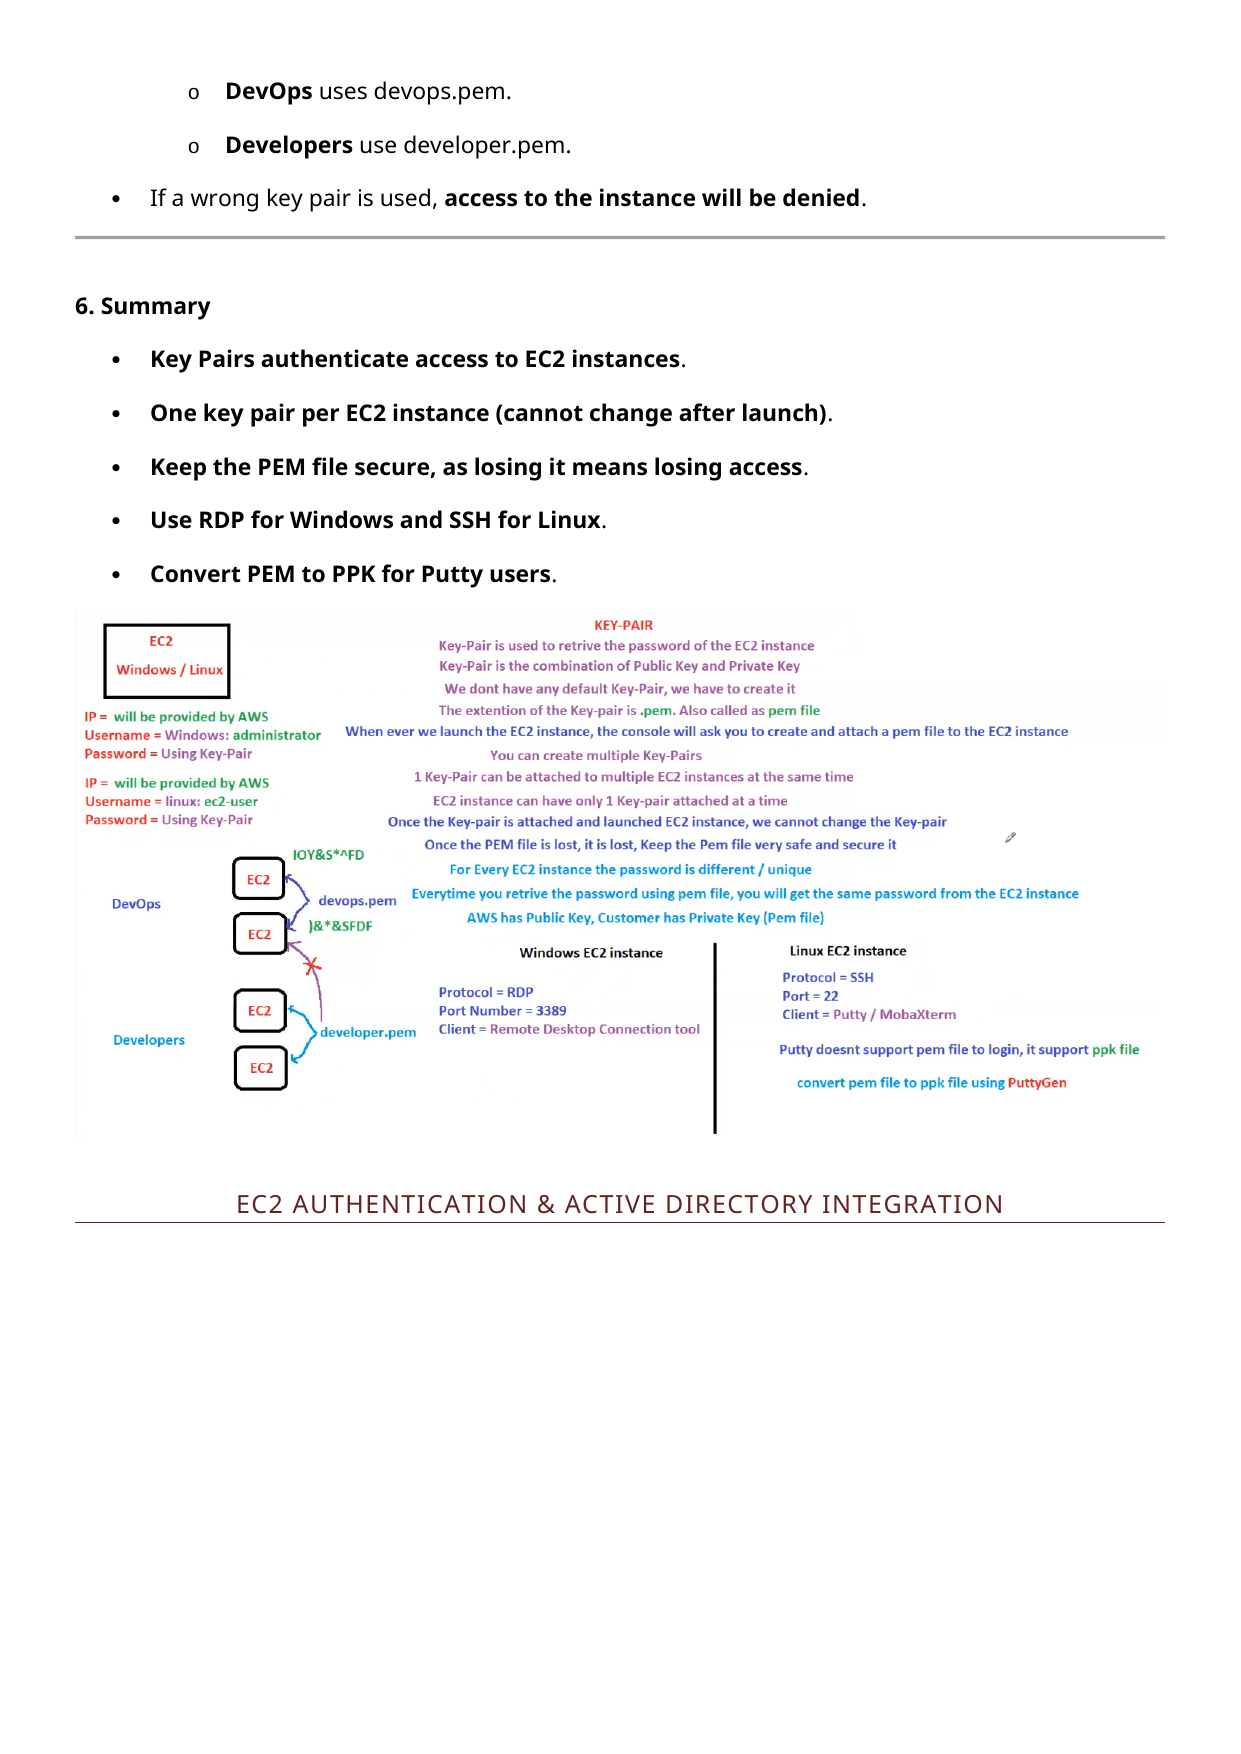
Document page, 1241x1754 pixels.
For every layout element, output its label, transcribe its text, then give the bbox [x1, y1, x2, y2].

text 6. Summary [75, 289, 1165, 321]
list Developers use developer.pem. [187, 129, 1165, 160]
list One key pair per EC2 instance (cannot change after launch). [112, 397, 1165, 428]
list Convert PEM to PPK for Putty users. [112, 558, 1165, 589]
list If a wrong key pair is used, access to the instance will be denied. [112, 182, 1165, 213]
list Key Pairs authenticate access to EC2 instances. [112, 343, 1165, 374]
list DevOps uses devops.pem. [187, 75, 1165, 106]
list Use RDP for Windows and SSH for Linux. [112, 504, 1165, 535]
picture [75, 611, 1166, 1143]
subtitle EC2 Authentication & Active Directory Integration [75, 1186, 1165, 1222]
list Keep the PEM file secure, as losing it means losing access. [112, 451, 1165, 482]
